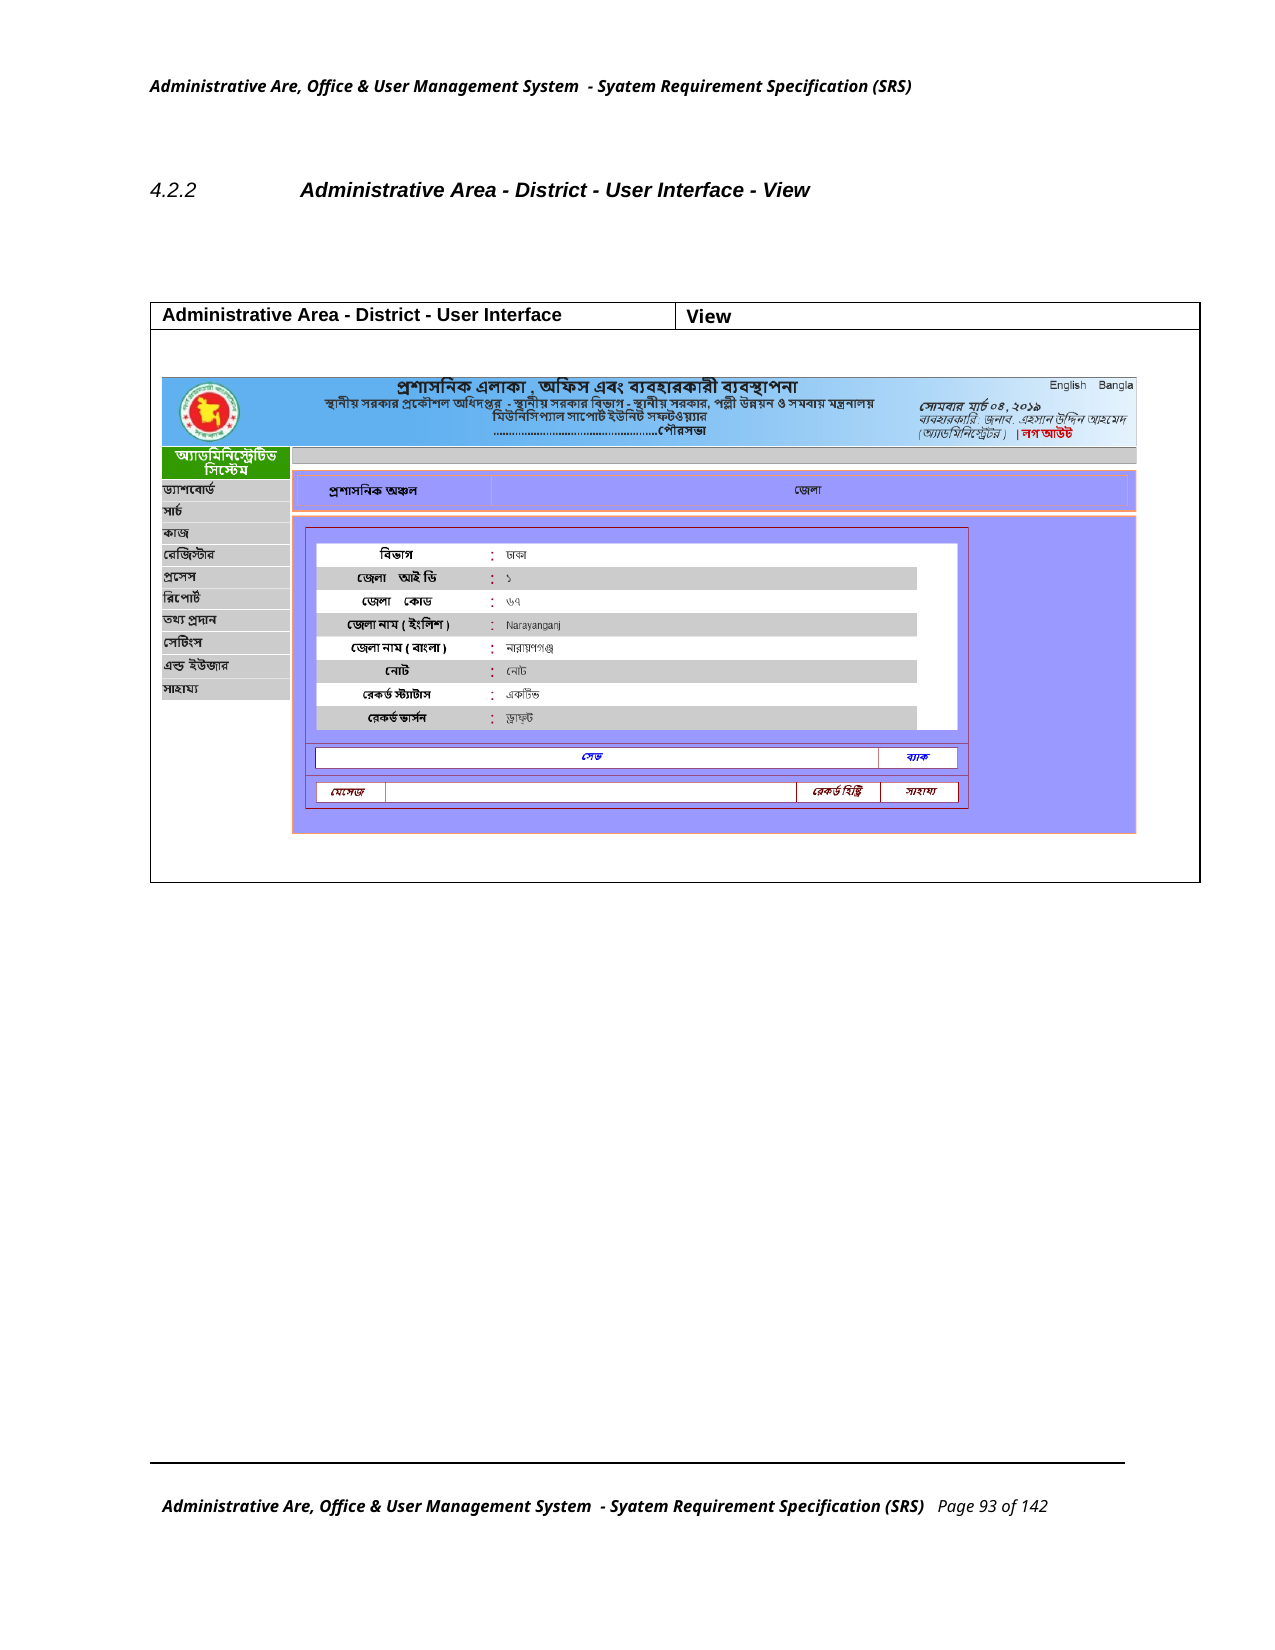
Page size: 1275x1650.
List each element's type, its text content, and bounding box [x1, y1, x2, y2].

subtitle Administrative Area - District - User Interface - View [150, 178, 1125, 202]
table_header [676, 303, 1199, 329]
picture [161, 377, 1137, 834]
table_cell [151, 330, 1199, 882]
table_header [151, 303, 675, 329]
